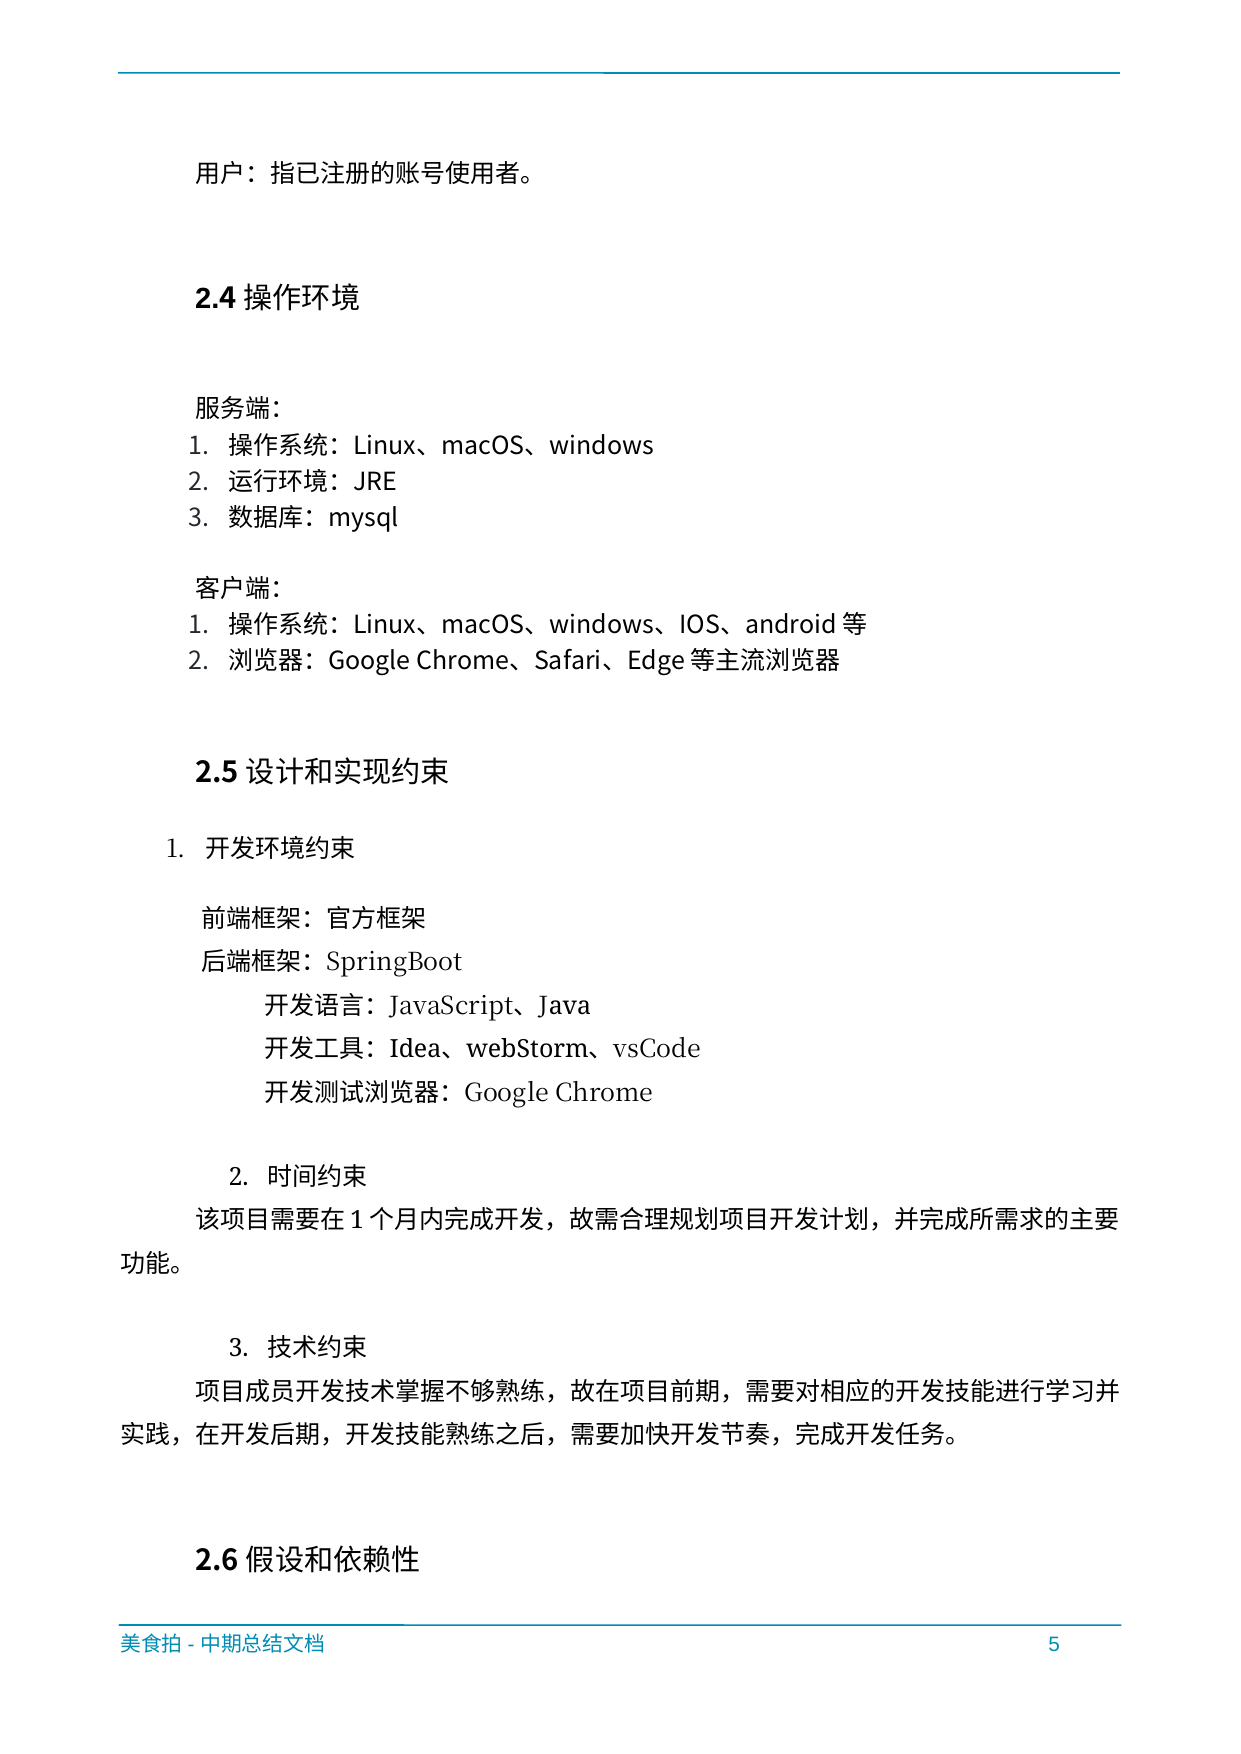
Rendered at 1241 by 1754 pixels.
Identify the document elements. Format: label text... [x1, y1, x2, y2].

list 操作系统：Linux、macOS、windows [189, 425, 1120, 461]
text 客户端： [120, 568, 1120, 604]
list 操作系统：Linux、macOS、windows、IOS、android等 [189, 604, 1120, 641]
text 2.4 操作环境 [120, 275, 1120, 317]
list 开发环境约束 [166, 828, 1120, 864]
list 浏览器：Google Chrome、Safari、Edge等主流浏览器 [189, 641, 1120, 677]
text 服务端： [120, 389, 1120, 425]
text 前端框架：官方框架 [120, 898, 1120, 935]
text 开发工具：Idea、webStorm、vsCode [202, 1029, 1120, 1065]
text 该项目需要在1个月内完成开发，故需合理规划项目开发计划，并完成所需求的主要功能。 [120, 1200, 1120, 1279]
text 2.5 设计和实现约束 [120, 748, 1120, 791]
list 技术约束 [205, 1328, 1120, 1364]
text 开发语言：JavaScript、Java [202, 985, 1120, 1022]
text 用户：指已注册的账号使用者。 [120, 153, 1120, 189]
text 2.6 假设和依赖性 [120, 1536, 1120, 1578]
list 数据库：mysql [189, 498, 1120, 534]
text 项目成员开发技术掌握不够熟练，故在项目前期，需要对相应的开发技能进行学习并实践，在开发后期，开发技能熟练之后，需要加快开发节奏，完成开发任务。 [120, 1371, 1120, 1451]
list 运行环境：JRE [189, 461, 1120, 498]
text 开发测试浏览器：Google Chrome [202, 1072, 1120, 1108]
list 时间约束 [205, 1156, 1120, 1193]
text 后端框架：SpringBoot [120, 942, 1120, 978]
